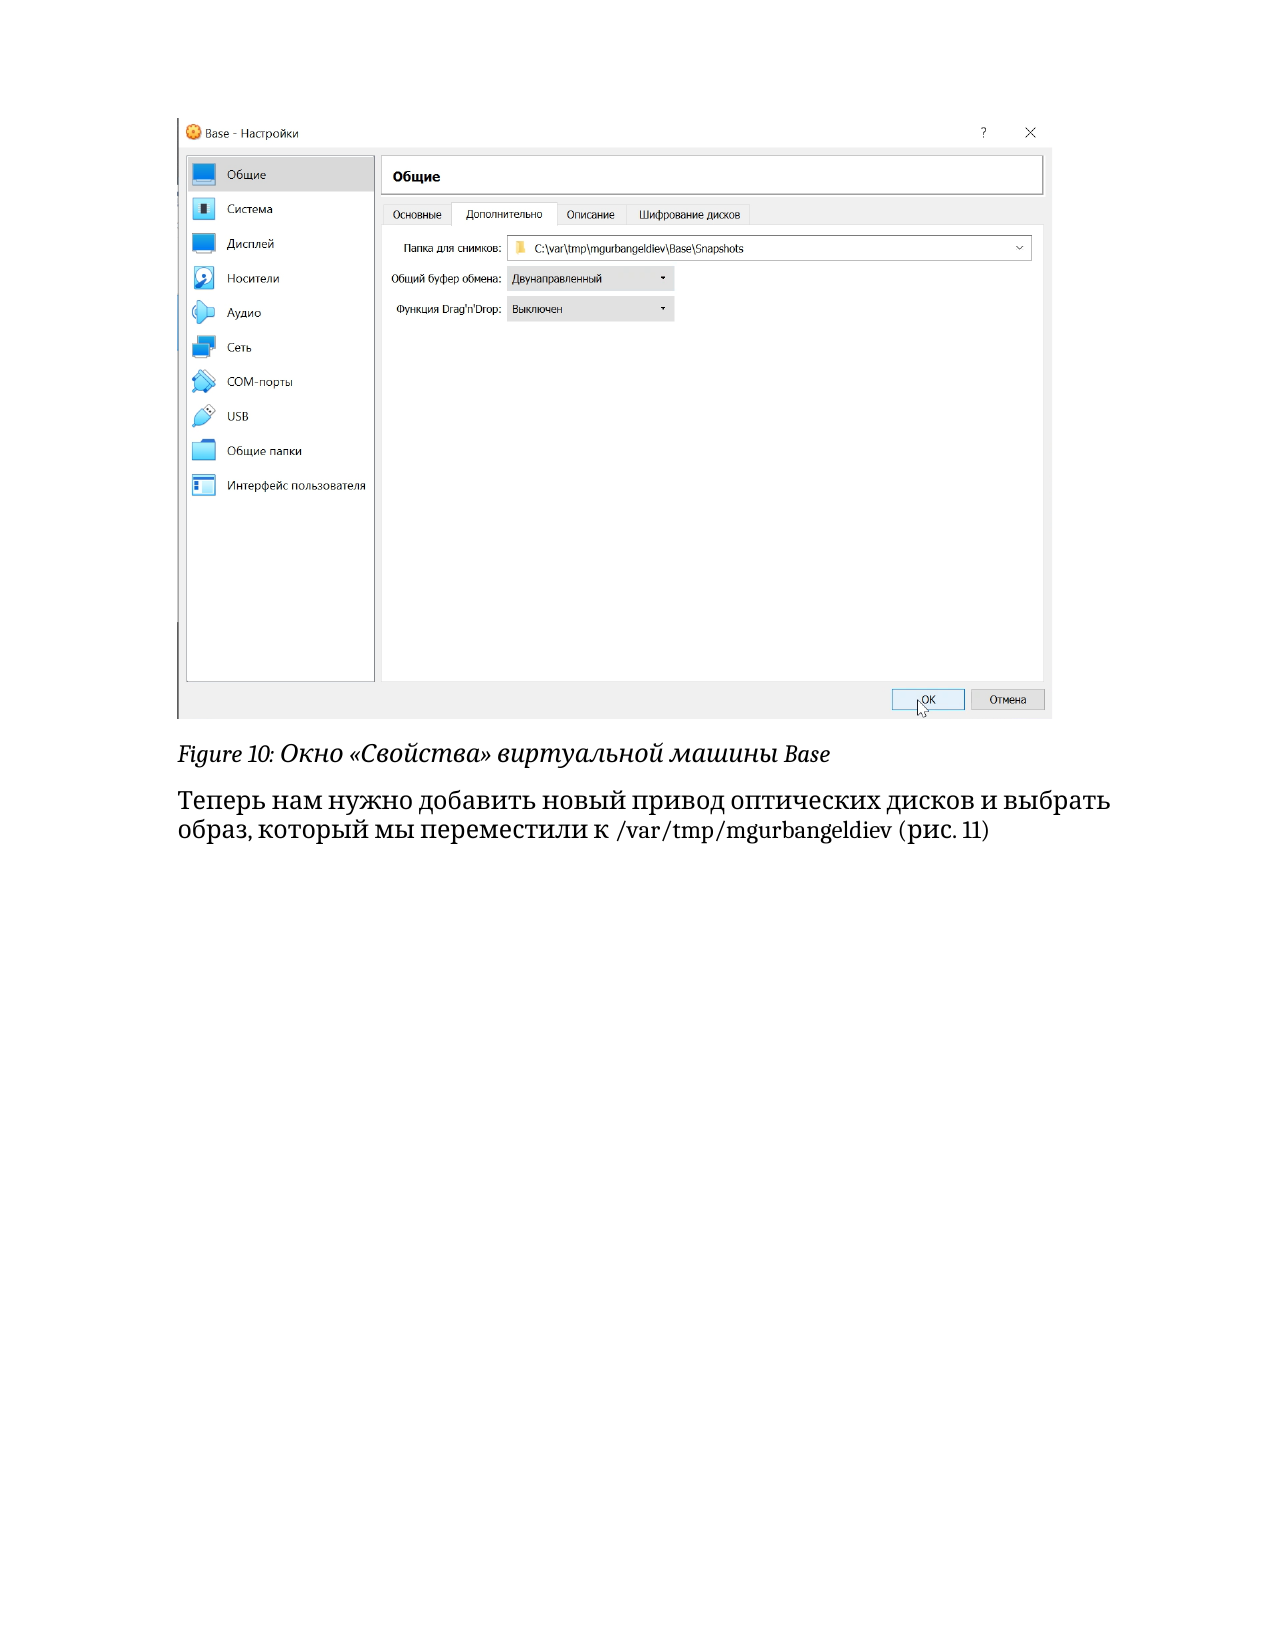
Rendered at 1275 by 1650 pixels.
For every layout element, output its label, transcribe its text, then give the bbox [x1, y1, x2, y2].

text Figure 10: Окно «Свойства» виртуальной машины Base [177, 740, 1186, 768]
picture [177, 118, 1053, 719]
text Теперь нам нужно добавить новый привод оптических дисков и выбрать образ, который мы переместили к /var/tmp/mgurbangeldiev (рис. 11) [177, 787, 1186, 845]
